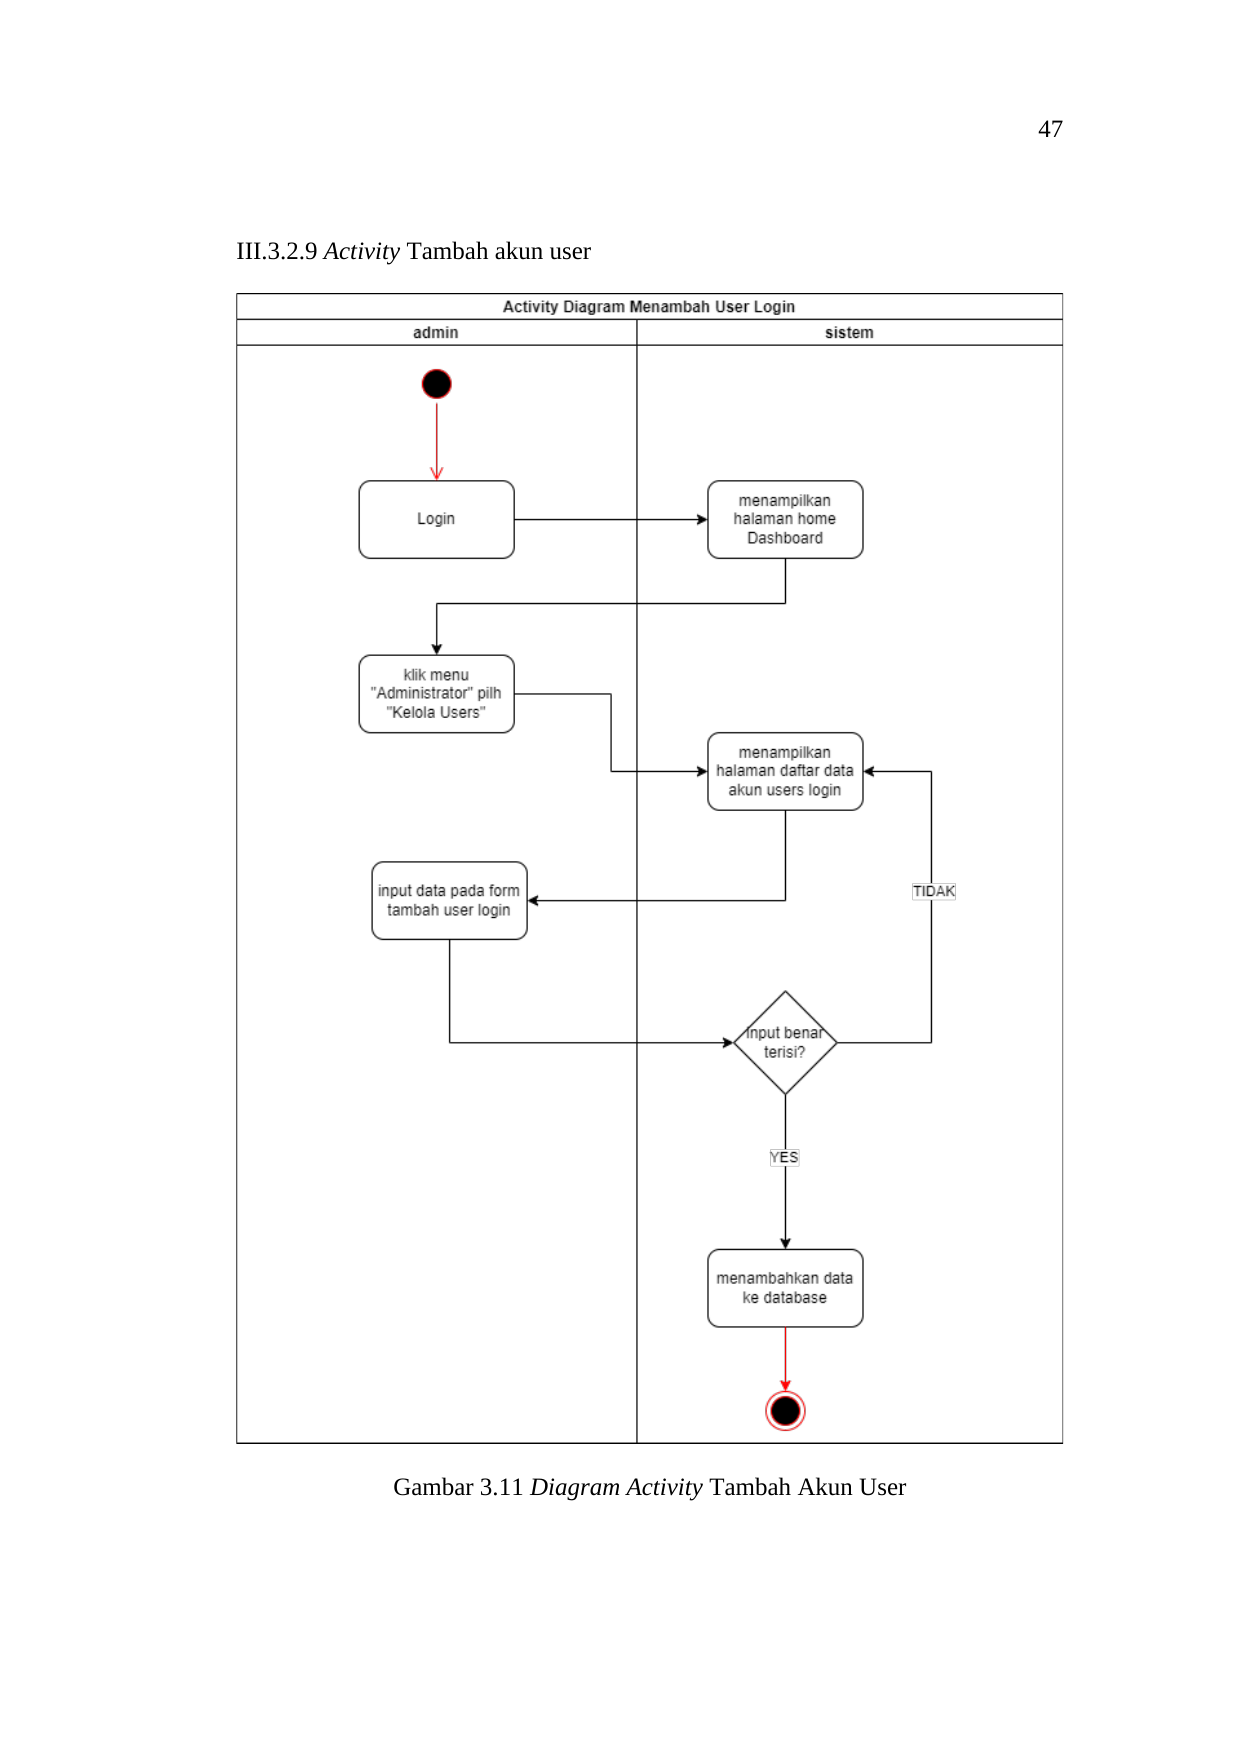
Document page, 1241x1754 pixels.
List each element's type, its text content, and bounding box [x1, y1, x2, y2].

picture [236, 293, 1064, 1444]
text Gambar 3.11 Diagram Activity Tambah Akun User [236, 1472, 1063, 1501]
subtitle Activity Tambah akun user [236, 236, 1063, 265]
